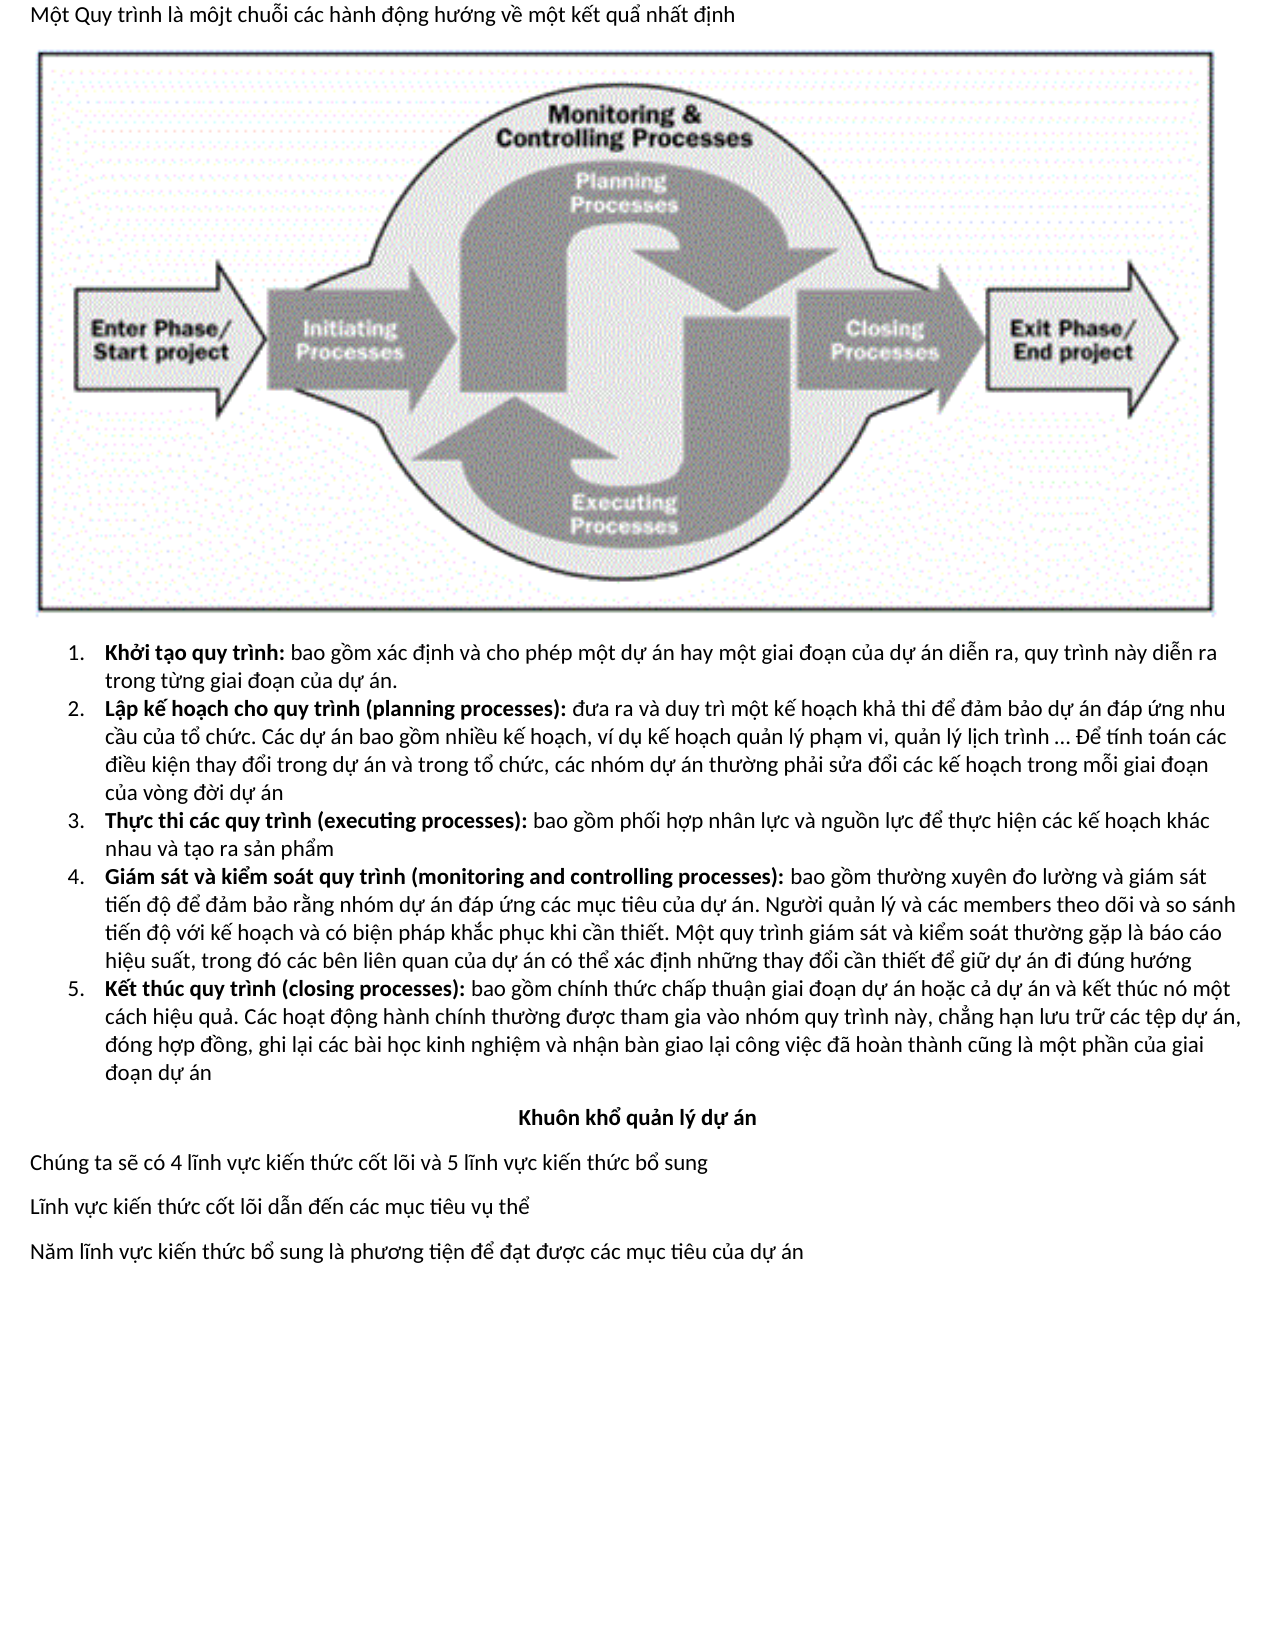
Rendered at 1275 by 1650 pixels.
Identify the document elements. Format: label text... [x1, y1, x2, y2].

text Một Quy trình là môjt chuỗi các hành động hướng về một kết quẩ nhất định [30, 0, 1245, 28]
text Chúng ta sẽ có 4 lĩnh vực kiến thức cốt lõi và 5 lĩnh vực kiến thức bổ sung [30, 1148, 1245, 1176]
text Khuôn khổ quản lý dự án [30, 1103, 1245, 1131]
list Lập kế hoạch cho quy trình (planning processes): đưa ra và duy trì một kế hoạch khả thi để đảm bảo dự án đáp ứng nhu cầu của tổ chức. Các dự án bao gồm nhiều kế hoạch, ví dụ kế hoạch quản lý phạm vi, quản lý lịch trình … Để tính toán các điều kiện thay đổi trong dự án và trong tổ chức, các nhóm dự án thường phải sửa đổi các kế hoạch trong mỗi giai đoạn của vòng đời dự án [67, 694, 1245, 806]
text Năm lĩnh vực kiến thức bổ sung là phương tiện để đạt được các mục tiêu của dự án [30, 1237, 1245, 1265]
list Kết thúc quy trình (closing processes): bao gồm chính thức chấp thuận giai đoạn dự án hoặc cả dự án và kết thúc nó một cách hiệu quả. Các hoạt động hành chính thường được tham gia vào nhóm quy trình này, chẳng hạn lưu trữ các tệp dự án, đóng hợp đồng, ghi lại các bài học kinh nghiệm và nhận bàn giao lại công việc đã hoàn thành cũng là một phần của giai đoạn dự án [67, 974, 1245, 1086]
text Lĩnh vực kiến thức cốt lõi dẫn đến các mục tiêu vụ thể [30, 1192, 1245, 1220]
list Giám sát và kiểm soát quy trình (monitoring and controlling processes): bao gồm thường xuyên đo lường và giám sát tiến độ để đảm bảo rằng nhóm dự án đáp ứng các mục tiêu của dự án. Người quản lý và các members theo dõi và so sánh tiến độ với kế hoạch và có biện pháp khắc phục khi cần thiết. Một quy trình giám sát và kiểm soát thường gặp là báo cáo hiệu suất, trong đó các bên liên quan của dự án có thể xác định những thay đổi cần thiết để giữ dự án đi đúng hướng [67, 862, 1245, 974]
list Khởi tạo quy trình: bao gồm xác định và cho phép một dự án hay một giai đoạn của dự án diễn ra, quy trình này diễn ra trong từng giai đoạn của dự án. [67, 638, 1245, 694]
list Thực thi các quy trình (executing processes): bao gồm phối hợp nhân lực và nguồn lực để thực hiện các kế hoạch khác nhau và tạo ra sản phẩm [67, 806, 1245, 862]
picture [30, 44, 1228, 622]
